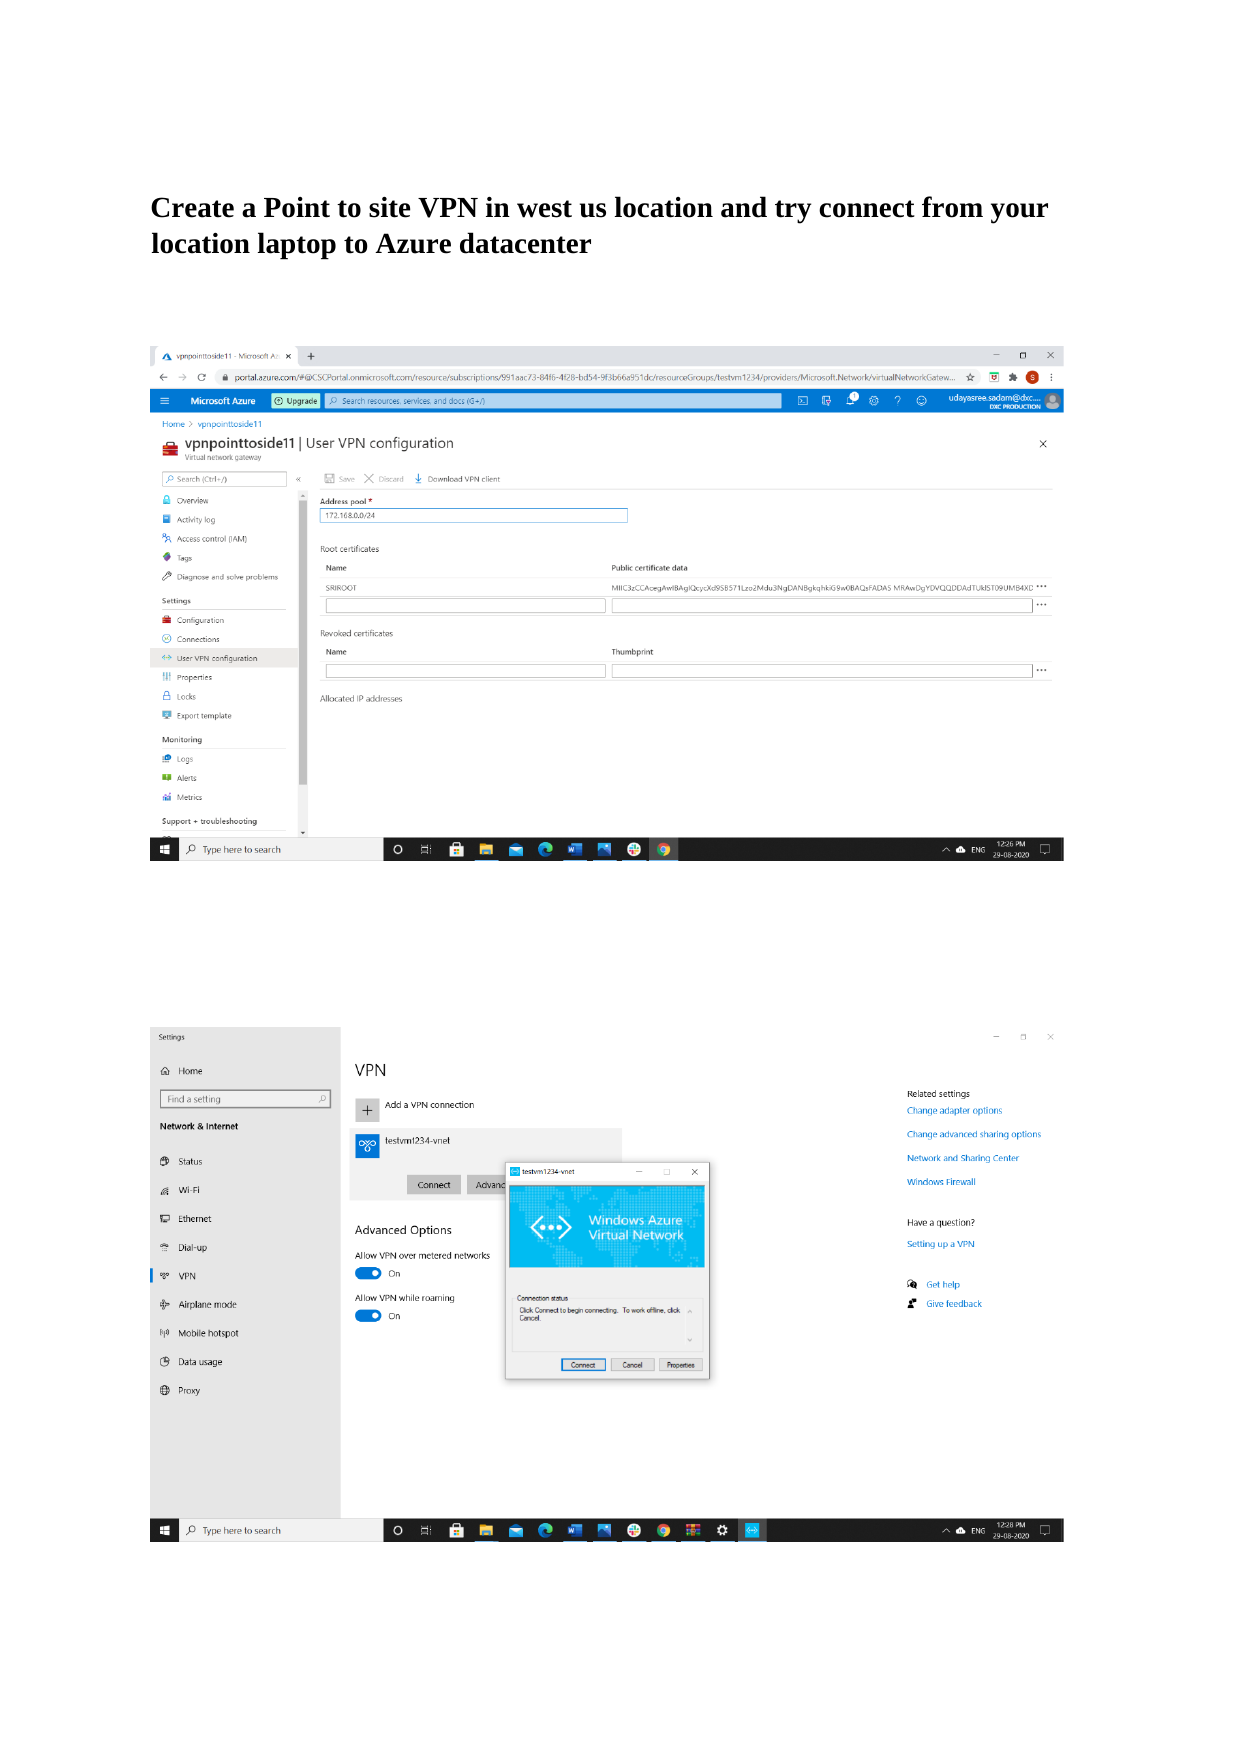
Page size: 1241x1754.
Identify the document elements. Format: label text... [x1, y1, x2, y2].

picture [150, 1027, 1064, 1542]
picture [150, 346, 1064, 861]
text Create a Point to site VPN in west us location and try connect from your location laptop to Azure datacenter [150, 190, 1063, 260]
